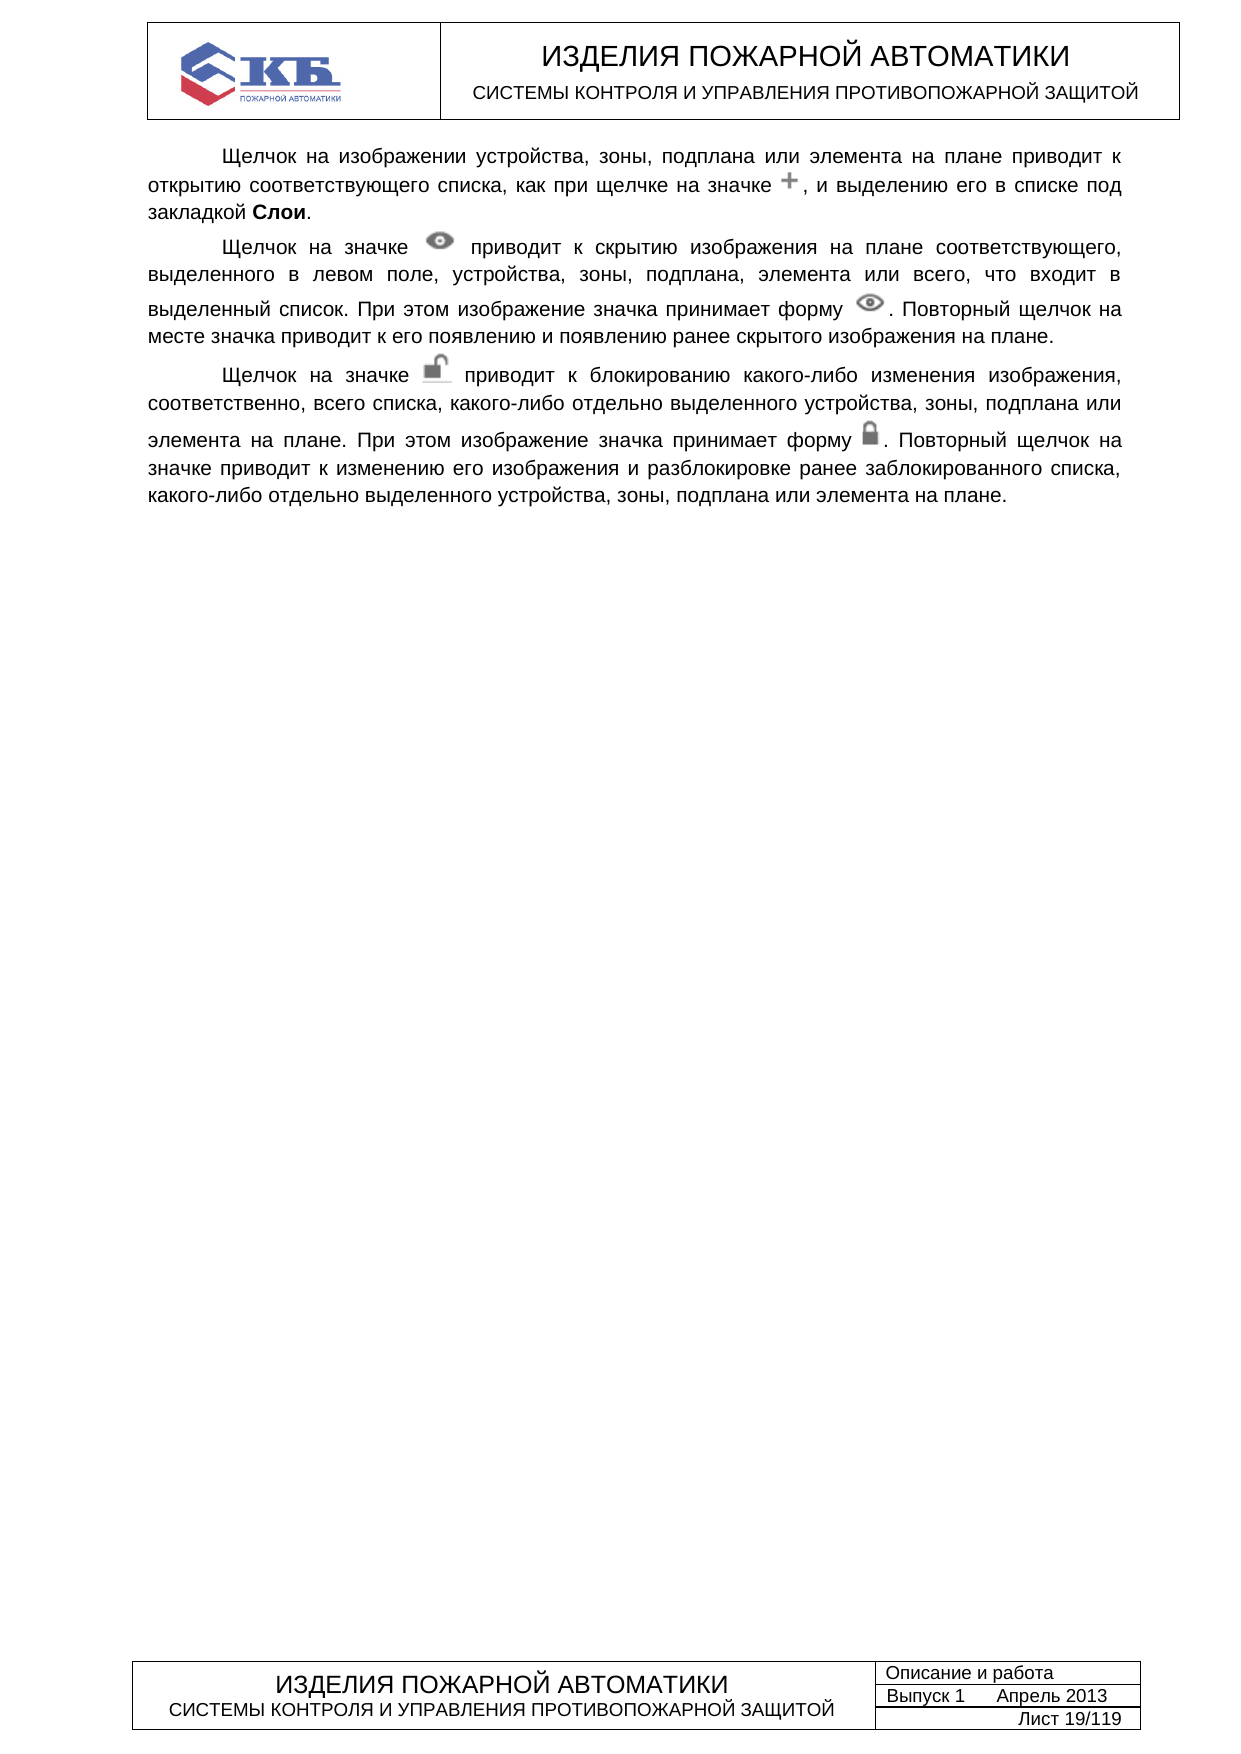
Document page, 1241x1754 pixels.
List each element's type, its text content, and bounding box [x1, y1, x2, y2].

picture [420, 227, 459, 254]
list Щелчок на значке приводит к скрытию изображения на плане соответствующего, выделенного в левом поле, устройства, зоны, подплана, элемента или всего, что входит в выделенный список. При этом изображение значка принимает форму . Повторный щелчок на месте значка приводит к его появлению и появлению ранее скрытого изображения на плане. [148, 227, 1122, 348]
picture [422, 351, 452, 383]
picture [852, 289, 889, 316]
list Щелчок на изображении устройства, зоны, подплана или элемента на плане приводит к открытию соответствующего списка, как при щелчке на значке , и выделению его в списке под закладкой Слои. [148, 144, 1122, 224]
picture [177, 34, 354, 115]
picture [780, 171, 803, 192]
picture [862, 418, 883, 448]
list Щелчок на значке приводит к блокированию какого-либо изменения изображения, соответственно, всего списка, какого-либо отдельно выделенного устройства, зоны, подплана или элемента на плане. При этом изображение значка принимает форму . Повторный щелчок на значке приводит к изменению его изображения и разблокировке ранее заблокированного списка, какого-либо отдельно выделенного устройства, зоны, подплана или элемента на плане. [148, 351, 1122, 507]
